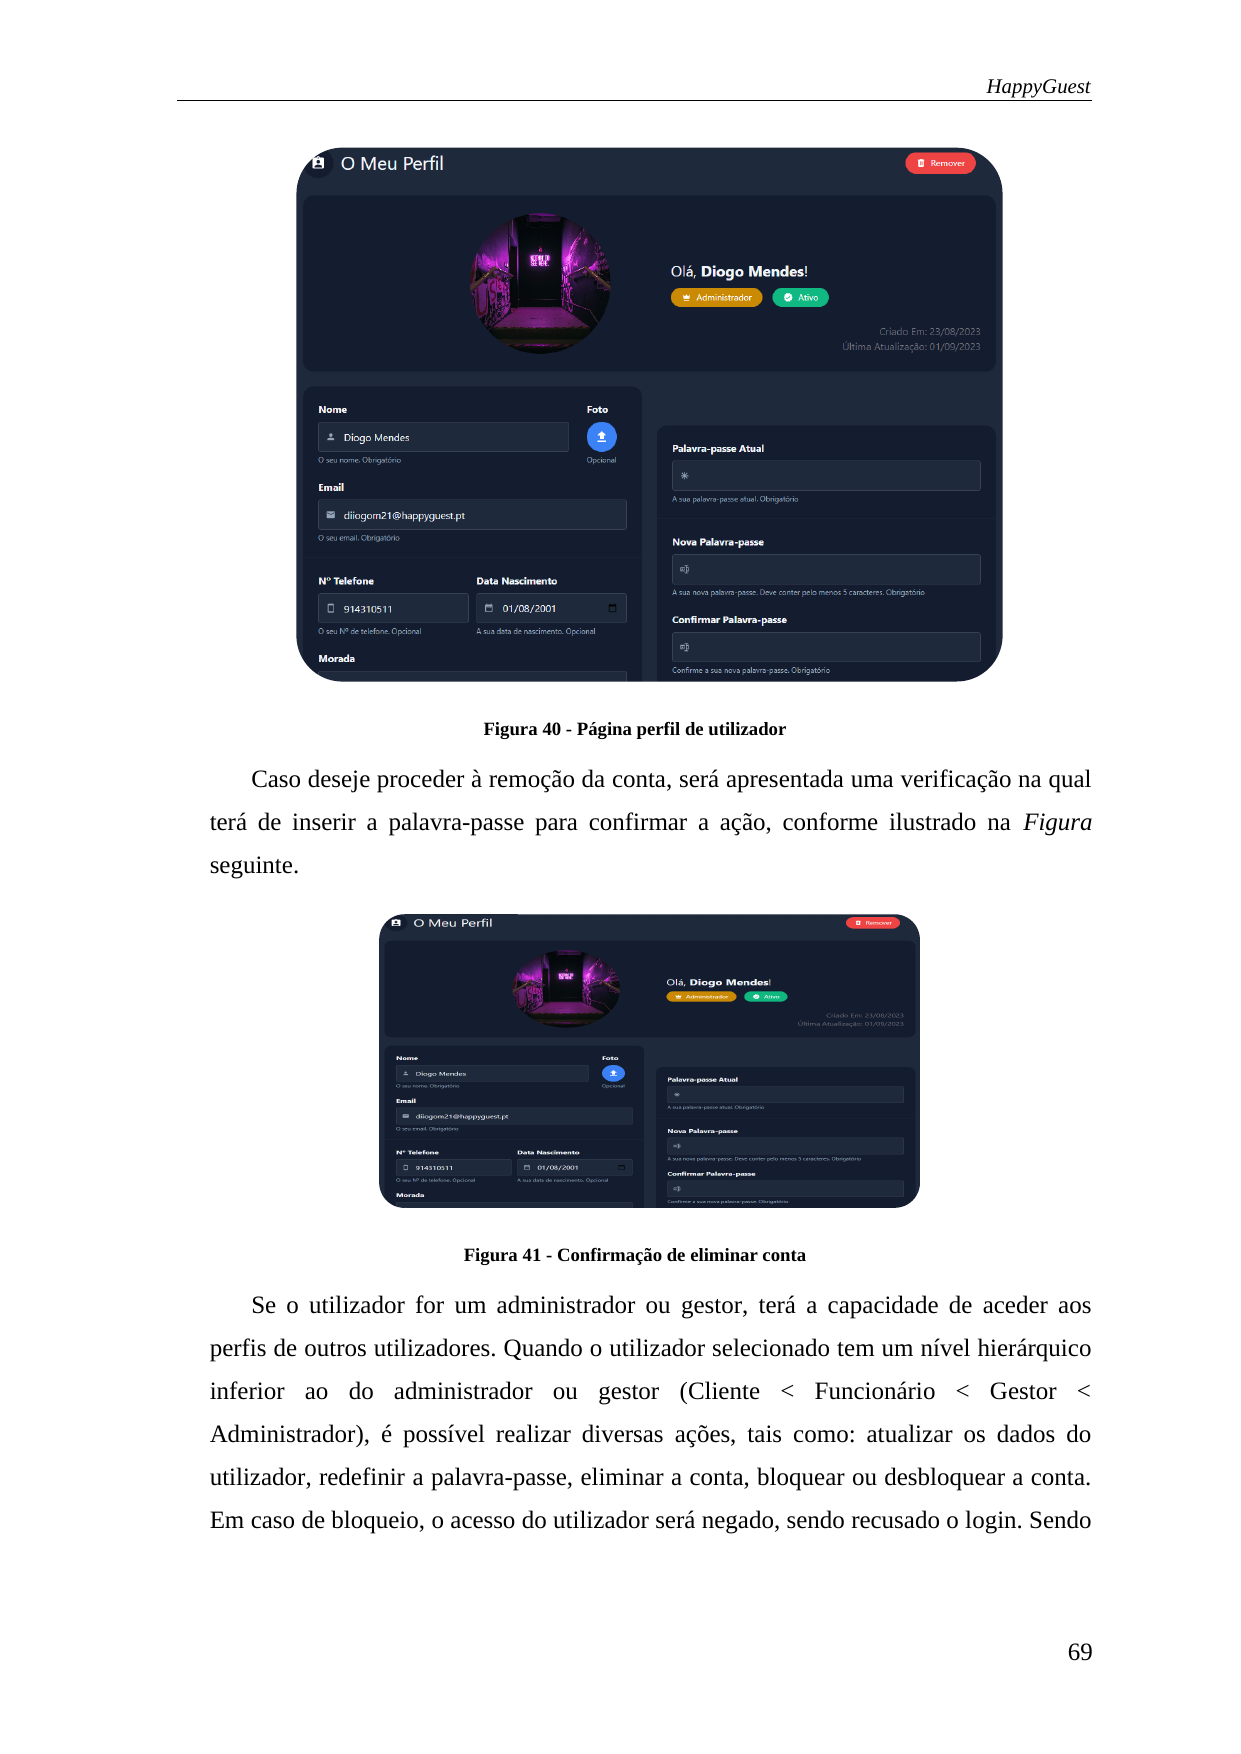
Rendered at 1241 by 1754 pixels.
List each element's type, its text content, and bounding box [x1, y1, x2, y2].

picture [296, 147, 1003, 682]
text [209, 1290, 1092, 1534]
picture [379, 914, 921, 1208]
text Caso deseje proceder à remoção da conta, será apresentada uma verificação na qual terá de inserir a palavra-passe para confirmar a ação, conforme ilustrado na Figura seguinte. [209, 764, 1092, 879]
